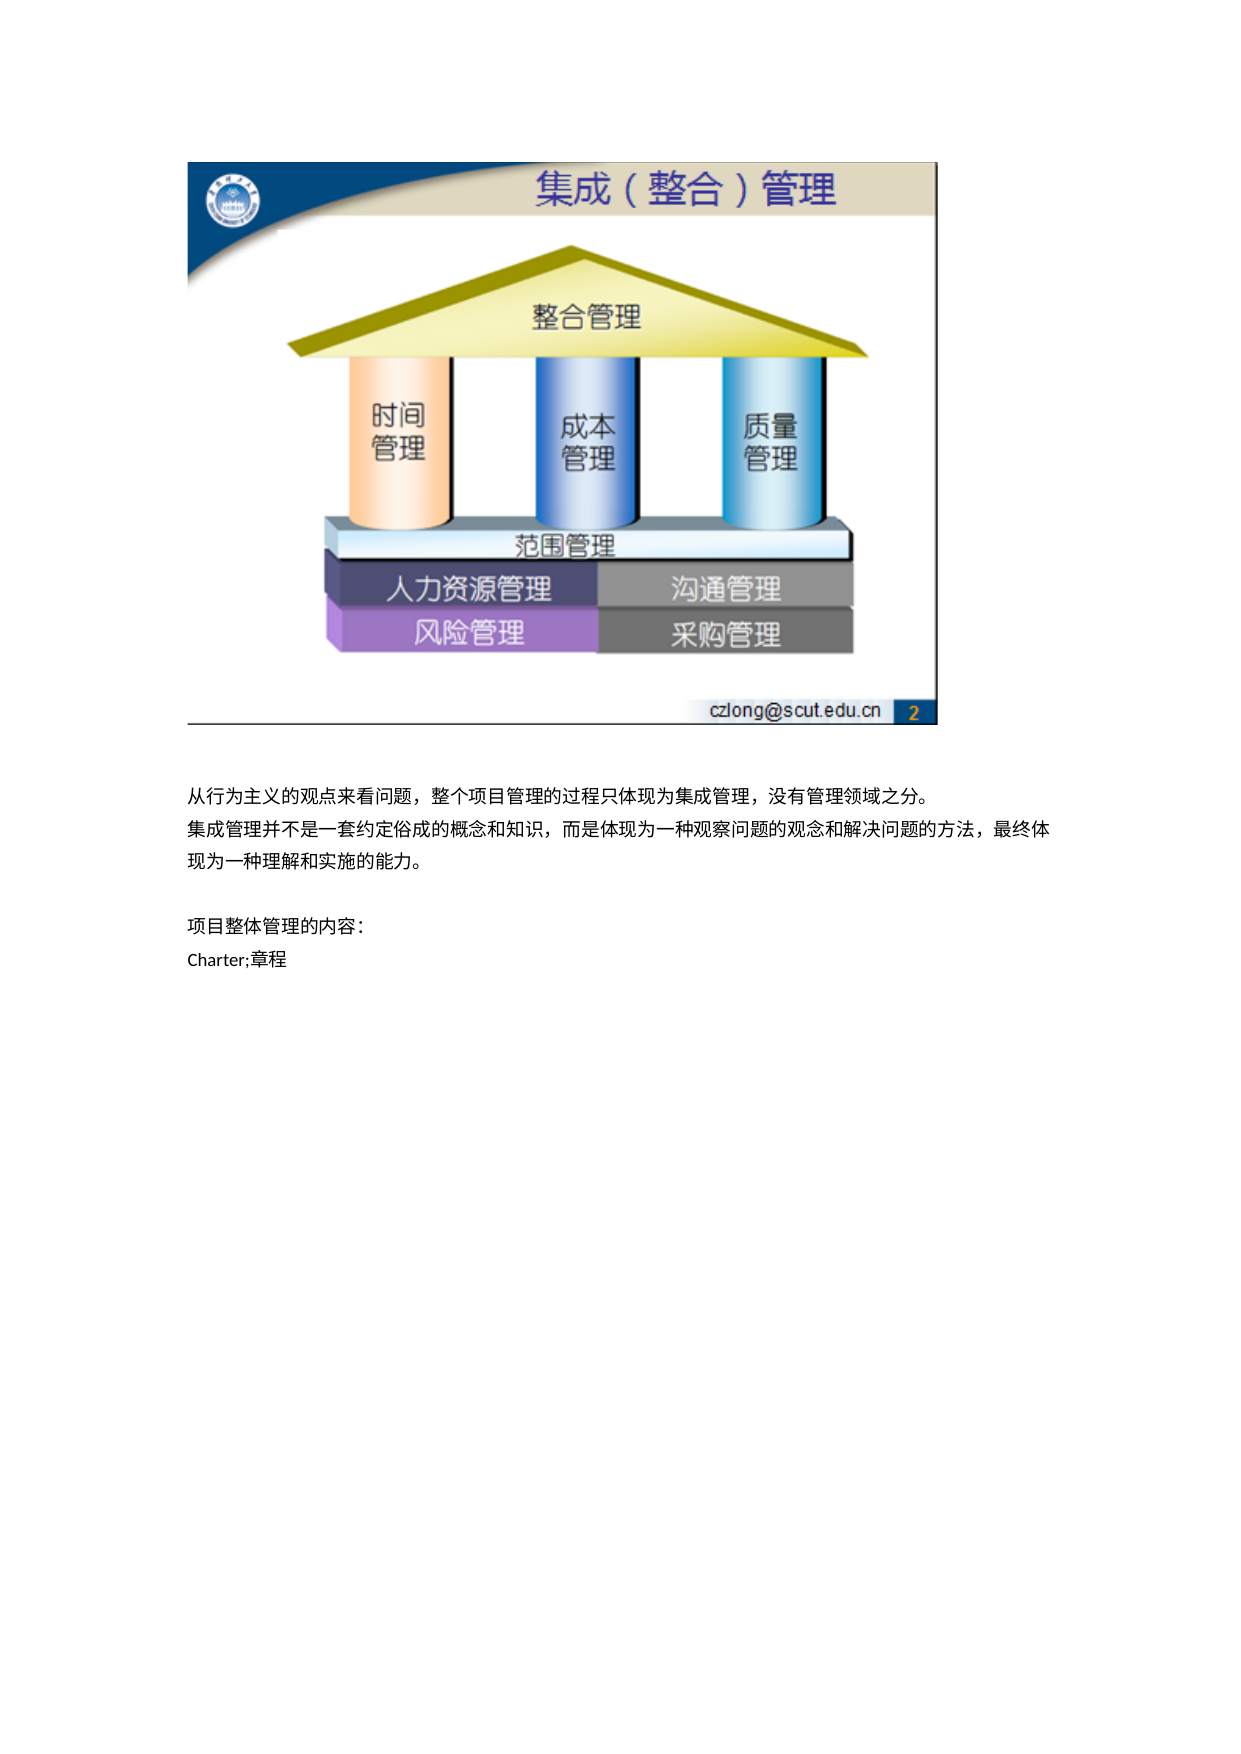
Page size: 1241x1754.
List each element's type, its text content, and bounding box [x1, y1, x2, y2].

text 集成管理并不是一套约定俗成的概念和知识，而是体现为一种观察问题的观念和解决问题的方法，最终体现为一种理解和实施的能力。 [187, 812, 1053, 877]
picture [187, 162, 938, 725]
text Charter;章程 [187, 942, 1053, 974]
text 项目整体管理的内容： [187, 909, 1053, 942]
text 从行为主义的观点来看问题，整个项目管理的过程只体现为集成管理，没有管理领域之分。 [187, 779, 1053, 812]
